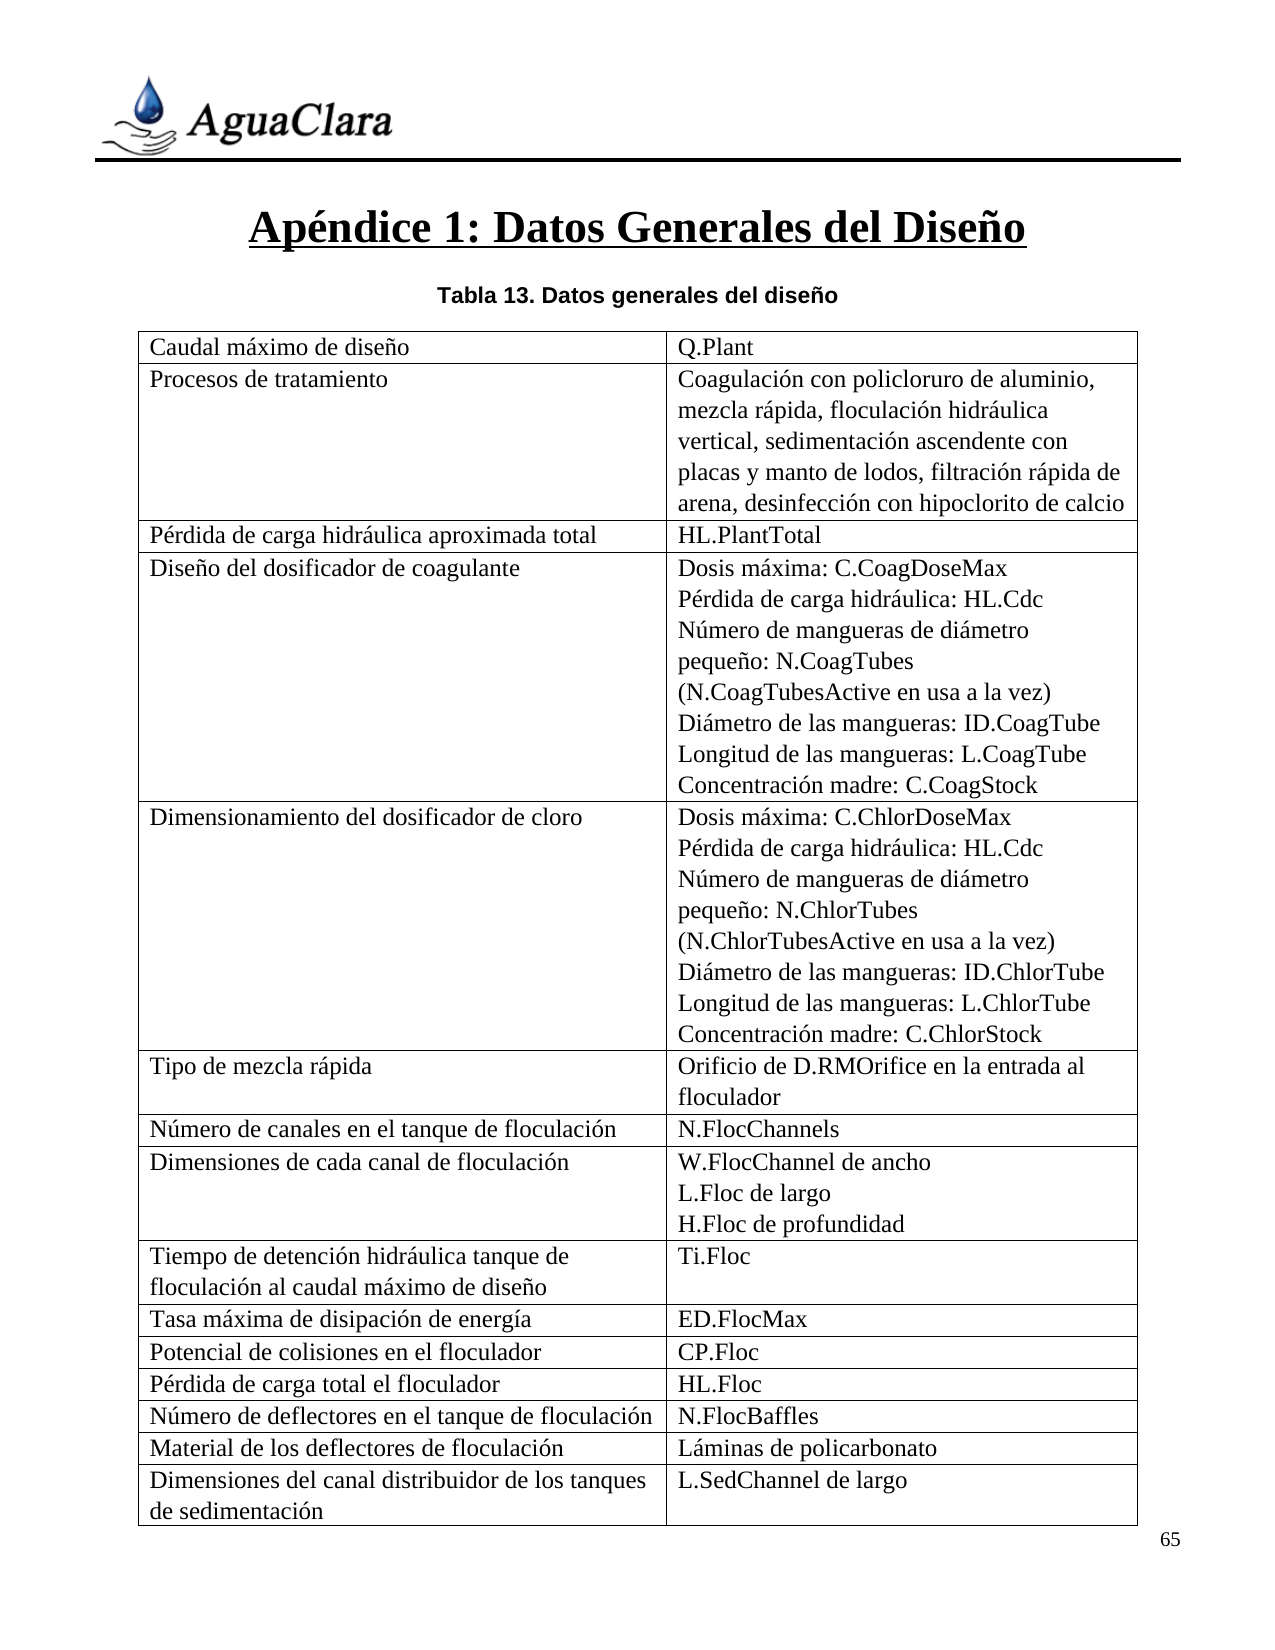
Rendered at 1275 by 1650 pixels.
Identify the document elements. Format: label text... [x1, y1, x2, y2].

table_cell Dosis máxima: C.ChlorDoseMax Pérdida de carga hidráulica: HL.Cdc Número de mangueras de diámetro pequeño: N.ChlorTubes (N.ChlorTubesActive en usa a la vez) Diámetro de las mangueras: ID.ChlorTube Longitud de las mangueras: L.ChlorTube Concentración madre: C.ChlorStock [667, 802, 1137, 1050]
table_cell Diseño del dosificador de coagulante [139, 553, 666, 801]
table_cell Ti.Floc [667, 1241, 1137, 1303]
table_cell Tiempo de detención hidráulica tanque de floculación al caudal máximo de diseño [139, 1241, 666, 1303]
table_cell Dimensiones de cada canal de floculación [139, 1147, 666, 1240]
table_cell Material de los deflectores de floculación [139, 1433, 666, 1464]
table_cell Dimensionamiento del dosificador de cloro [139, 802, 666, 1050]
table_cell Pérdida de carga total el floculador [139, 1369, 666, 1400]
picture [94, 75, 412, 158]
table_cell Láminas de policarbonato [667, 1433, 1137, 1464]
table_cell Potencial de colisiones en el floculador [139, 1337, 666, 1368]
table_cell N.FlocBaffles [667, 1401, 1137, 1432]
table_cell Tasa máxima de disipación de energía [139, 1305, 666, 1336]
table_cell Pérdida de carga hidráulica aproximada total [139, 521, 666, 552]
table_cell ED.FlocMax [667, 1305, 1137, 1336]
table_cell W.FlocChannel de ancho L.Floc de largo H.Floc de profundidad [667, 1147, 1137, 1240]
table_cell Dosis máxima: C.CoagDoseMax Pérdida de carga hidráulica: HL.Cdc Número de mangueras de diámetro pequeño: N.CoagTubes (N.CoagTubesActive en usa a la vez) Diámetro de las mangueras: ID.CoagTube Longitud de las mangueras: L.CoagTube Concentración madre: C.CoagStock [667, 553, 1137, 801]
table_cell N.FlocChannels [667, 1115, 1137, 1146]
table_cell Dimensiones del canal distribuidor de los tanques de sedimentación [139, 1465, 666, 1525]
subtitle Apéndice 1: Datos Generales del Diseño [94, 200, 1181, 253]
table_cell Número de deflectores en el tanque de floculación [139, 1401, 666, 1432]
table_cell Tipo de mezcla rápida [139, 1051, 666, 1113]
table_cell Procesos de tratamiento [139, 364, 666, 519]
table_cell HL.Floc [667, 1369, 1137, 1400]
table_header Q.Plant [667, 332, 1137, 363]
table_cell L.SedChannel de largo W.SedInletChannel de ancho H.SedInletChannel de profundidad [667, 1465, 1137, 1525]
table_cell Número de canales en el tanque de floculación [139, 1115, 666, 1146]
table_header Caudal máximo de diseño [139, 332, 666, 363]
table_cell Coagulación con policloruro de aluminio, mezcla rápida, floculación hidráulica vertical, sedimentación ascendente con placas y manto de lodos, filtración rápida de arena, desinfección con hipoclorito de calcio [667, 364, 1137, 519]
table_cell HL.PlantTotal [667, 521, 1137, 552]
table_cell Orificio de D.RMOrifice en la entrada al floculador [667, 1051, 1137, 1113]
table_cell CP.Floc [667, 1337, 1137, 1368]
